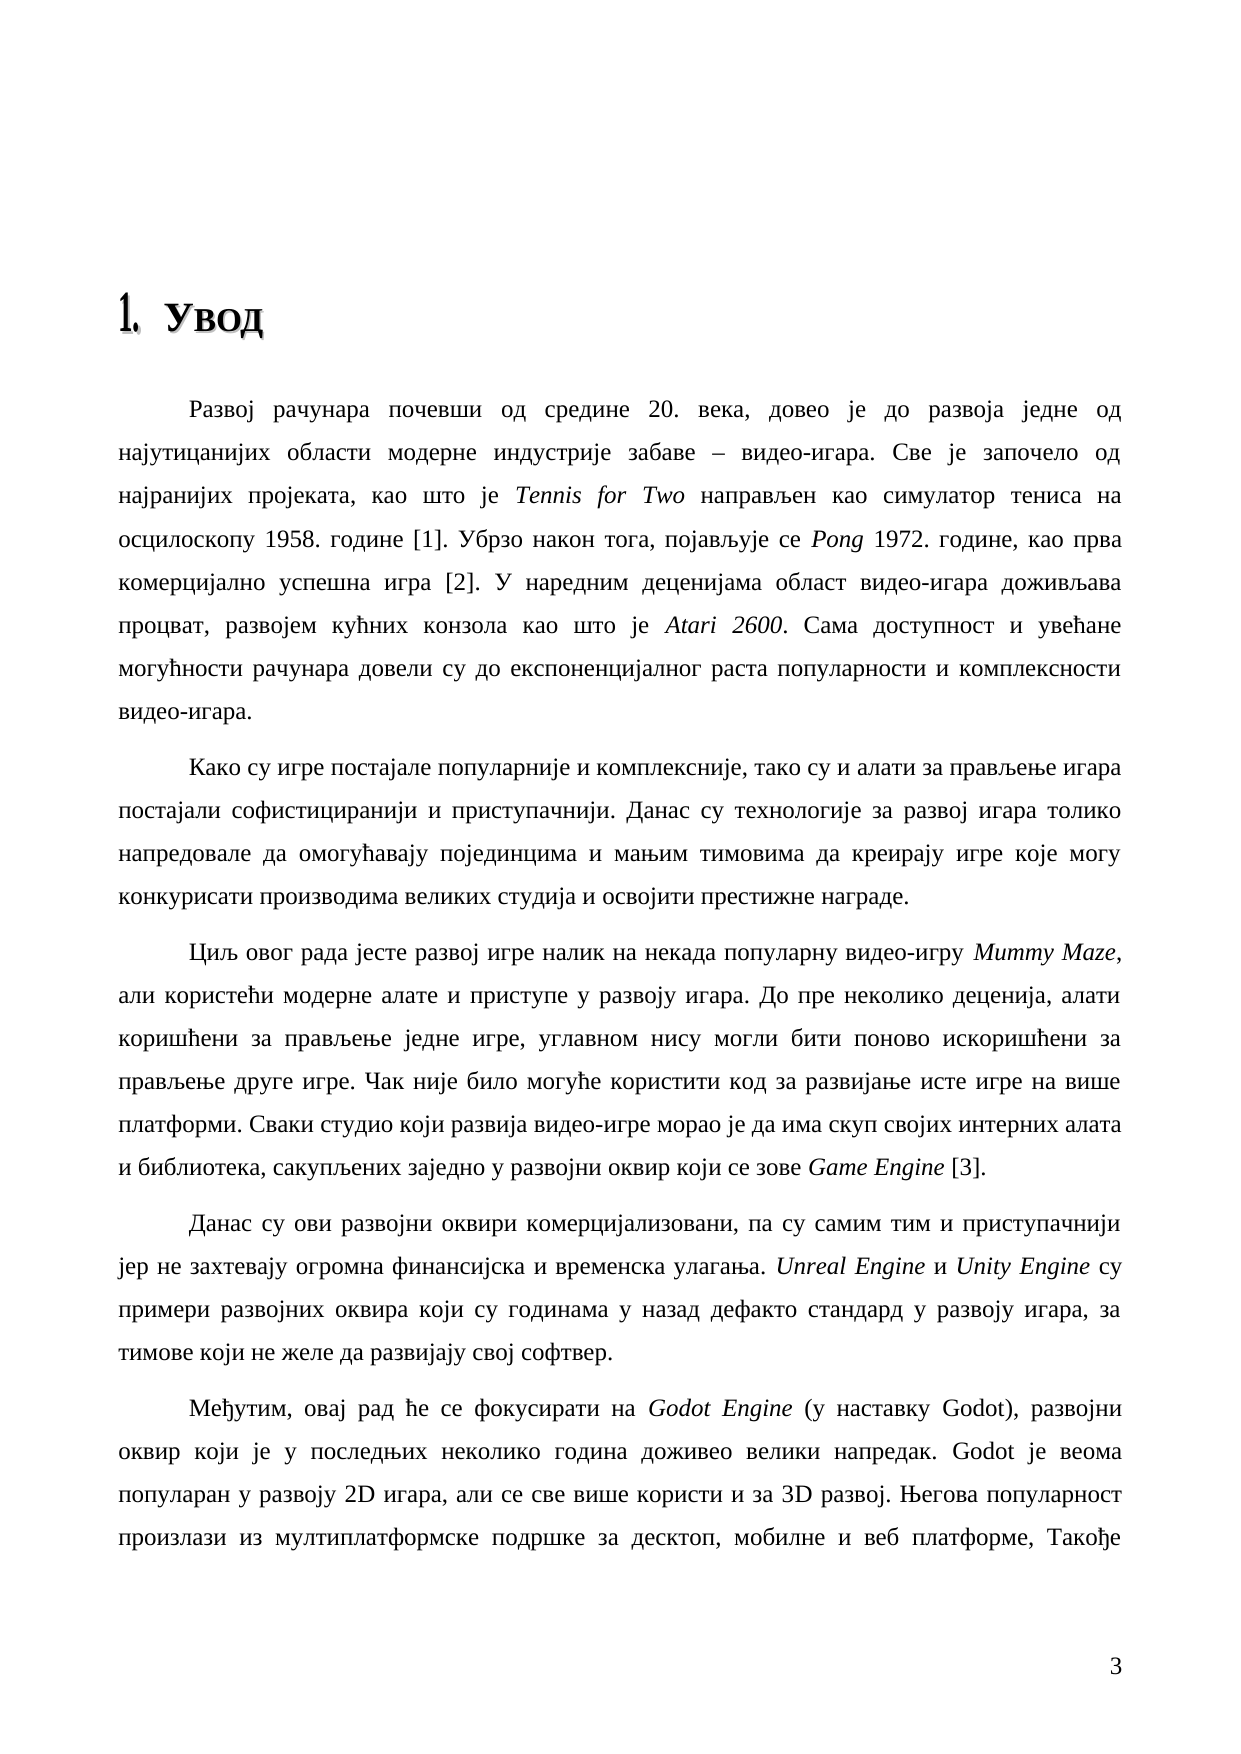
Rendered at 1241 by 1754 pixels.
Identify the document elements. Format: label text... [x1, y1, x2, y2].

text Увод [118, 277, 1122, 344]
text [118, 1393, 1122, 1551]
text Данас су ови развојни оквири комерцијализовани, па су самим тим и приступачнији јер не захтевају огромна финансијска и временска улагања. Unreal Engine и Unity Engine су примери развојних оквира који су годинама у назад дефакто стандард у развоју игара, за тимове који не желе да развијају свој софтвер. [118, 1208, 1122, 1366]
text Како су игре постајале популарније и комплексније, тако су и алати за прављење игара постајали софистициранији и приступачнији. Данас су технологије за развој игара толико напредовале да омогућавају појединцима и мањим тимовима да креирају игре које могу конкурисати производима великих студија и освојити престижне награде. [118, 752, 1122, 910]
text Циљ овог рада јесте развој игре налик на некада популарну видео-игру Mummy Maze, али користећи модерне алате и приступе у развоју игара. До пре неколико деценија, алати коришћени за прављење једне игре, углавном нису могли бити поново искоришћени за прављење друге игре. Чак није било могуће користити код за развијање исте игре на више платформи. Сваки студио који развија видео-игре морао је да има скуп својих интерних алата и библиотека, сакупљених заједно у развојни оквир који се зове Game Engine [3]. [118, 937, 1122, 1181]
text Развој рачунара почевши од средине 20. века, довео је до развоја једне од најутицанијих области модерне индустрије забаве – видео-игара. Све је започело од најранијих пројеката, као што је Tennis for Two направљен као симулатор тениса на осцилоскопу 1958. године [1]. Убрзо након тога, појављује се Pong 1972. године, као прва комерцијално успешна игра [2]. У наредним деценијама област видео-игара доживљава процват, развојем кућних конзола као што је Atari 2600. Сама доступност и увећане могућности рачунара довели су до експоненцијалног раста популарности и комплексности видео-игара. [118, 394, 1122, 725]
